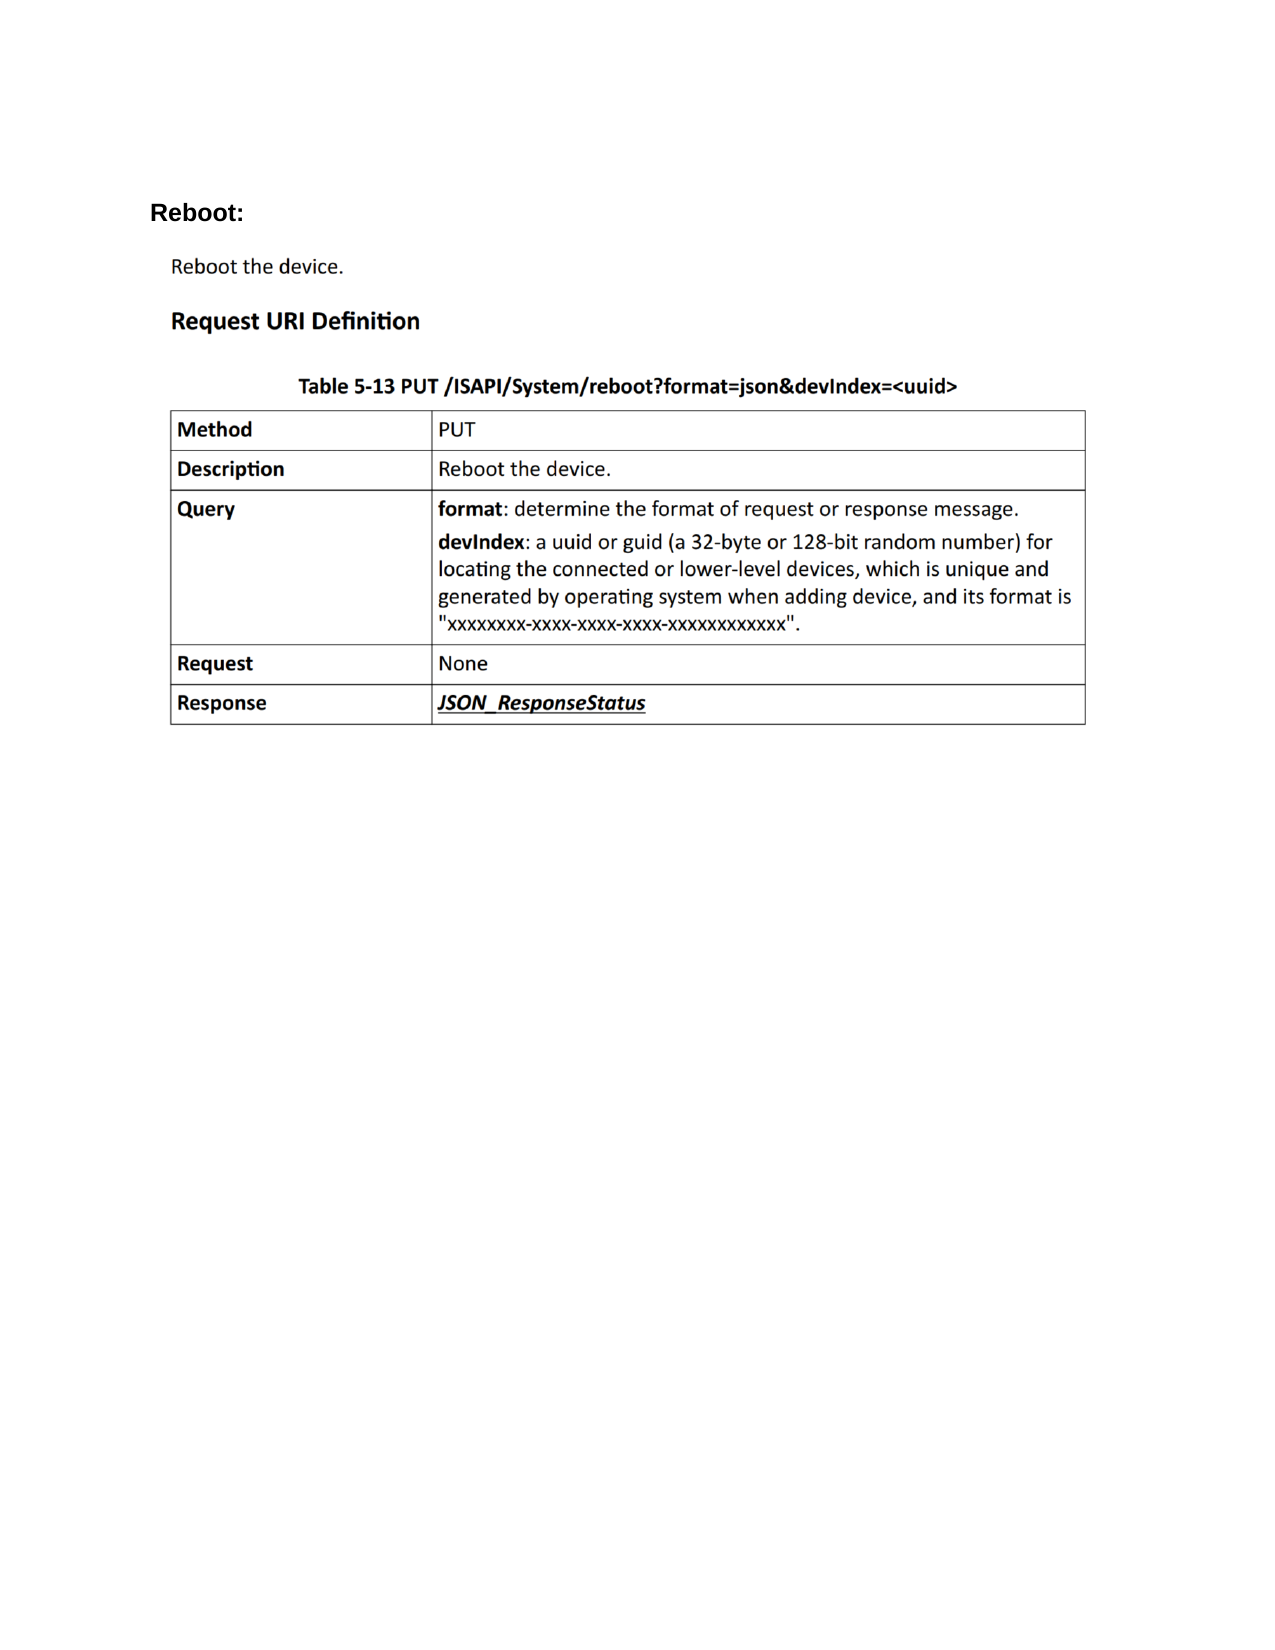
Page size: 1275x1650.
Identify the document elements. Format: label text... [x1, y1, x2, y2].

text Reboot: [150, 198, 1125, 226]
picture [150, 245, 1125, 742]
